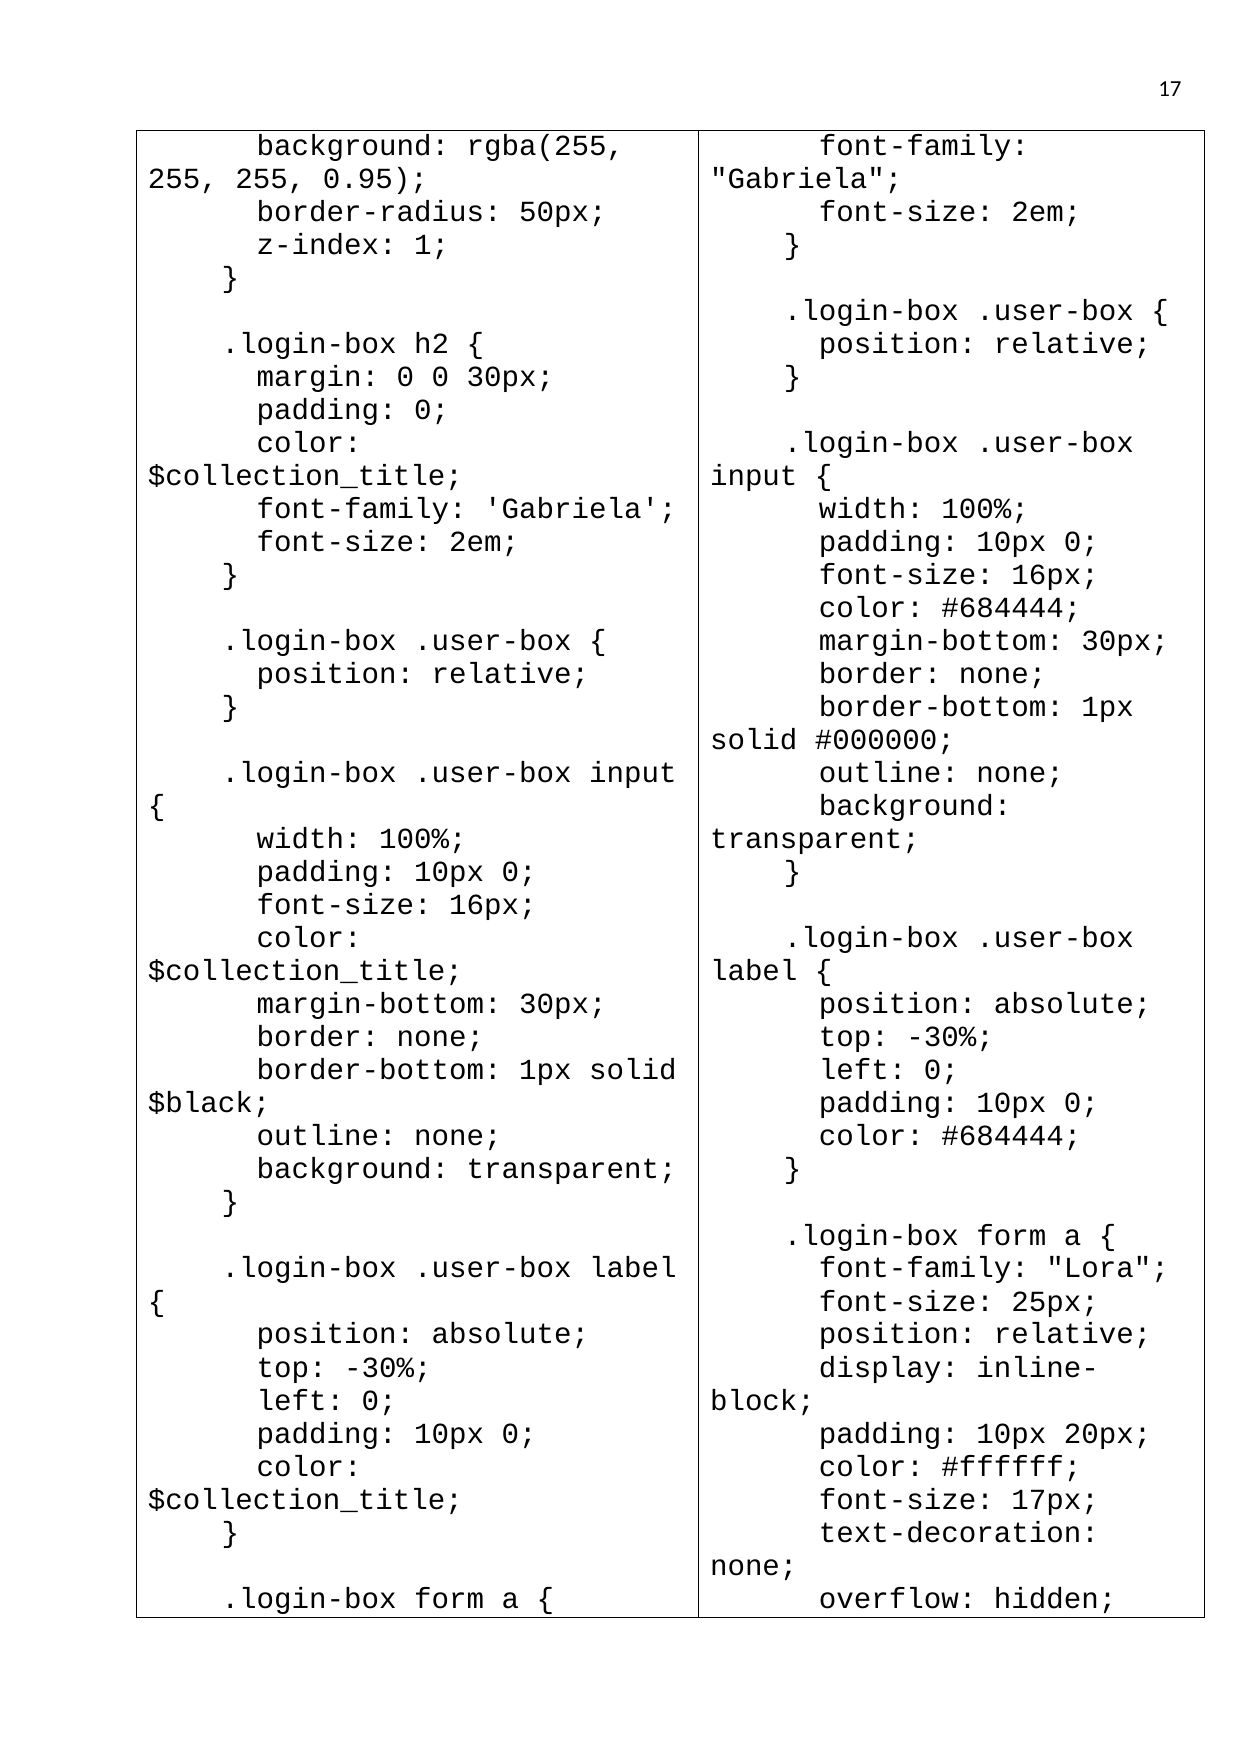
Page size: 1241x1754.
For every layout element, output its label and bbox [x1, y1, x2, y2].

table_cell [137, 131, 698, 1617]
table_cell [699, 131, 1204, 1617]
